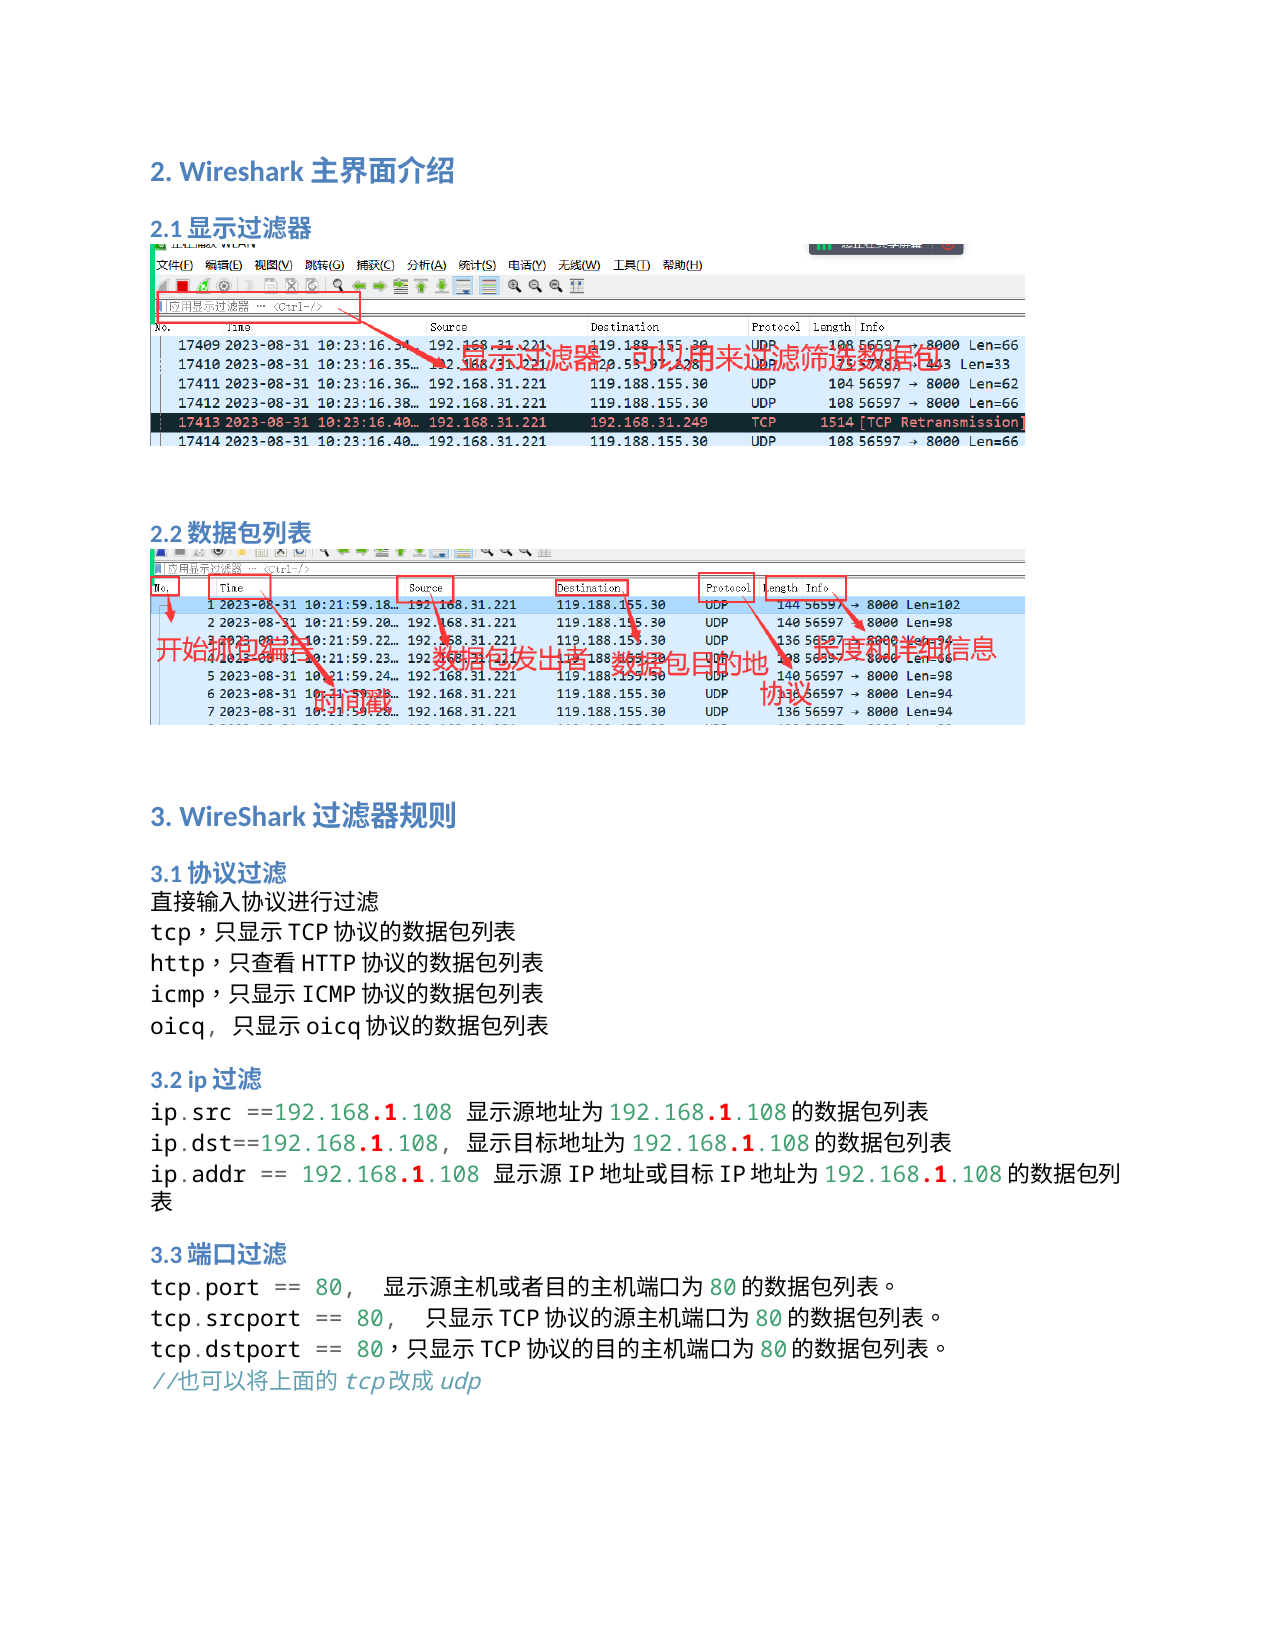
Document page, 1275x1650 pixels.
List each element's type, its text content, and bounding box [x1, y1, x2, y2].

picture [150, 549, 1025, 725]
text ip.src ==192.168.1.108 显示源地址为192.168.1.108的数据包列表 ip.dst==192.168.1.108, 显示目标地址为192.168.1.108的数据包列表 ip.addr == 192.168.1.108 显示源IP地址或目标IP地址为192.168.1.108的数据包列表 [150, 1096, 1125, 1216]
subtitle 3.1 协议过滤 [150, 856, 1125, 889]
subtitle 2.2 数据包列表 [150, 516, 1125, 550]
subtitle 2.1 显示过滤器 [150, 211, 1125, 244]
subtitle 3.3 端口过滤 [150, 1237, 1125, 1271]
subtitle 3.2 ip过滤 [150, 1062, 1125, 1096]
text tcp.port == 80, 显示源主机或者目的主机端口为80的数据包列表。 tcp.srcport == 80, 只显示TCP协议的源主机端口为80的数据包列表。 tcp.dstport == 80，只显示TCP协议的目的主机端口为80的数据包列表。 //也可以将上面的tcp改成udp [150, 1271, 1125, 1396]
subtitle 2. Wireshark主界面介绍 [150, 150, 1125, 190]
text 直接输入协议进行过滤 tcp，只显示TCP协议的数据包列表 http，只查看HTTP协议的数据包列表 icmp，只显示ICMP协议的数据包列表 oicq, 只显示oicq协议的数据包列表 [150, 889, 1125, 1041]
picture [150, 244, 1025, 446]
subtitle 3. WireShark过滤器规则 [150, 795, 1125, 835]
